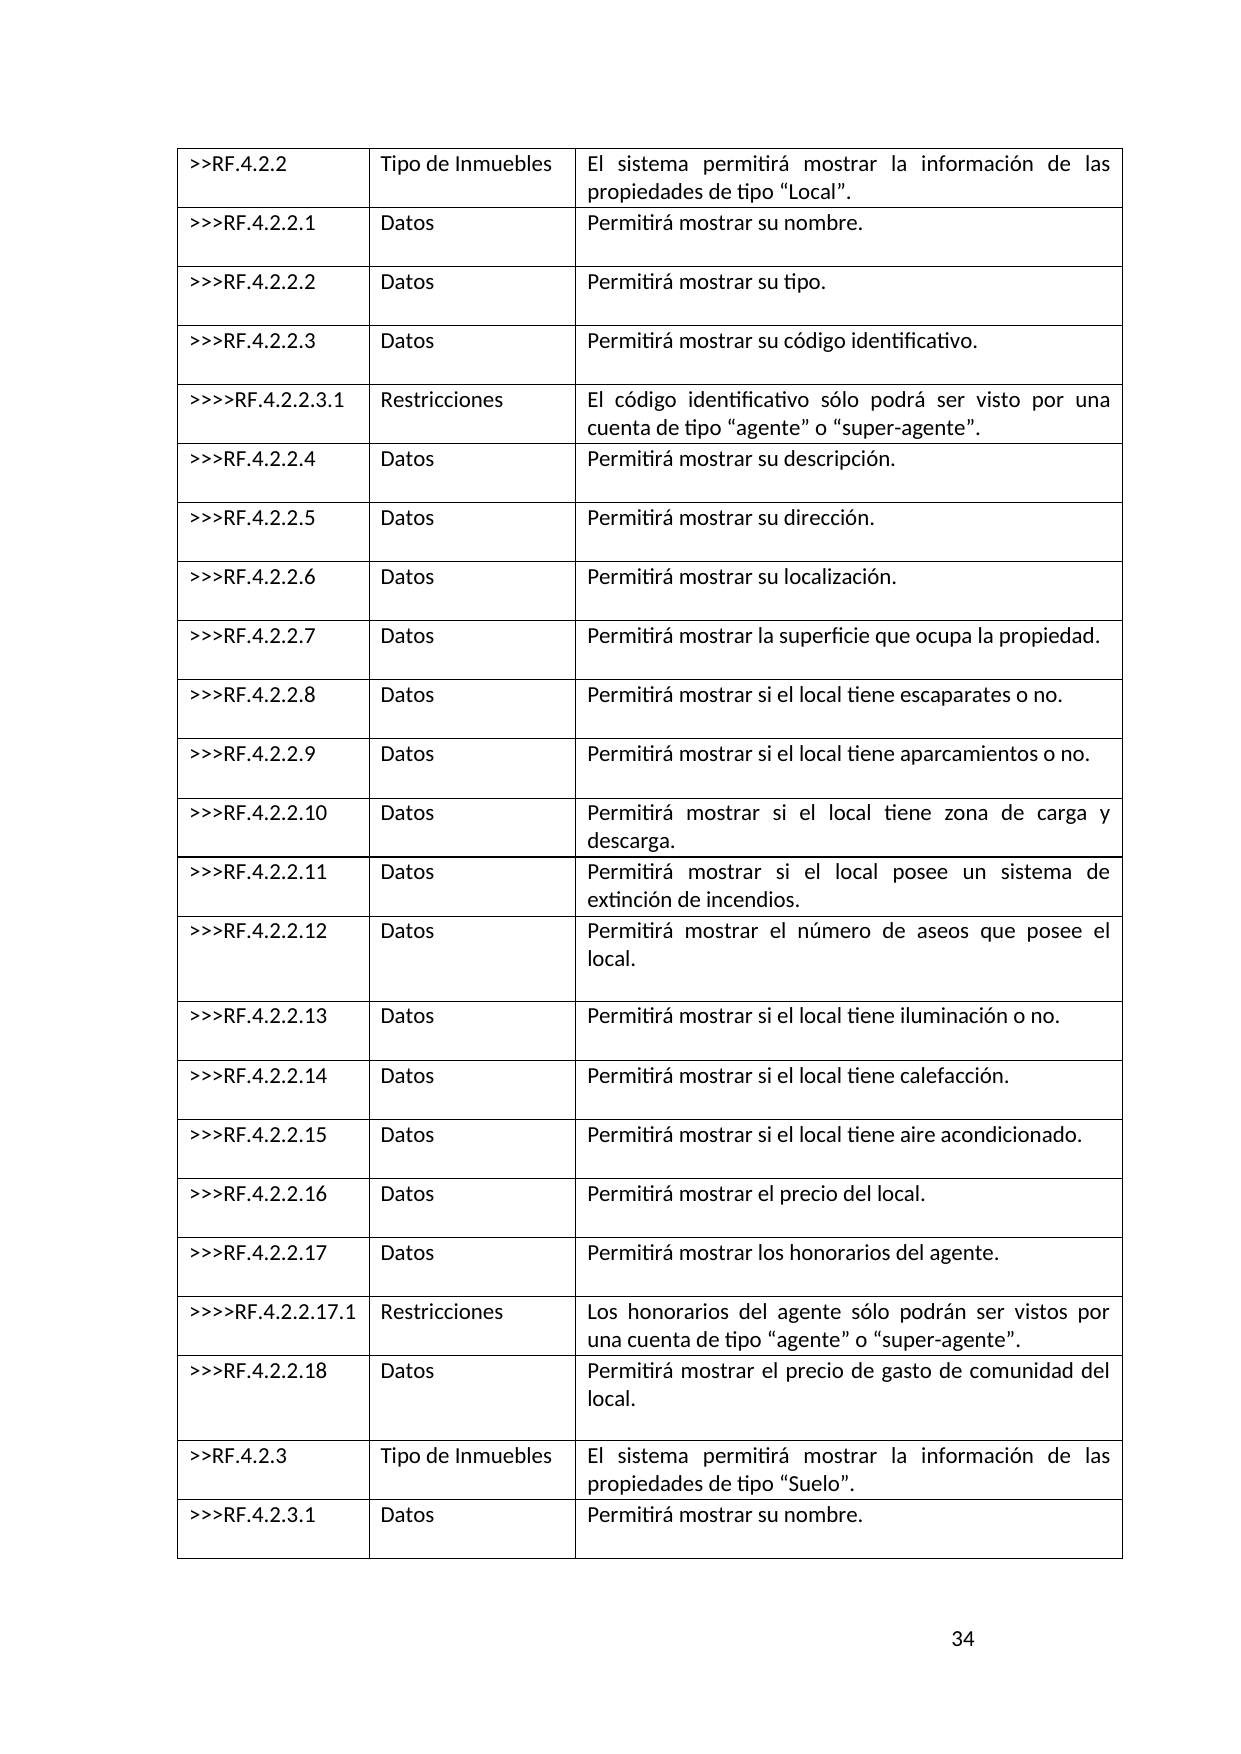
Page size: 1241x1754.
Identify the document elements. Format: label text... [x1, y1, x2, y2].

table_cell Permitirá mostrar los honorarios del agente. [576, 1238, 1122, 1296]
table_cell Restricciones [370, 1297, 575, 1355]
table_cell Permitirá mostrar si el local posee un sistema de extinción de incendios. [576, 858, 1122, 916]
table_cell Permitirá mostrar su dirección. [576, 503, 1122, 561]
table_cell Permitirá mostrar el precio de gasto de comunidad del local. [576, 1356, 1122, 1440]
table_cell >>>>RF.4.2.2.17.1 [178, 1297, 369, 1355]
table_cell >>>RF.4.2.2.2 [178, 267, 369, 325]
table_cell Datos [370, 1356, 575, 1440]
table_cell Datos [370, 326, 575, 384]
table_cell >>>RF.4.2.2.12 [178, 917, 369, 1001]
table_cell Permitirá mostrar el número de aseos que posee el local. [576, 917, 1122, 1001]
table_cell Permitirá mostrar su nombre. [576, 208, 1122, 266]
table_cell Datos [370, 739, 575, 797]
table_cell >>>RF.4.2.2.1 [178, 208, 369, 266]
table_cell Datos [370, 1120, 575, 1178]
table_cell Permitirá mostrar si el local tiene zona de carga y descarga. [576, 799, 1122, 856]
table_cell Permitirá mostrar su código identificativo. [576, 326, 1122, 384]
table_cell Permitirá mostrar si el local tiene iluminación o no. [576, 1002, 1122, 1060]
table_cell >>>RF.4.2.2.7 [178, 621, 369, 679]
table_cell >>RF.4.2.2 [178, 149, 369, 207]
table_cell El sistema permitirá mostrar la información de las propiedades de tipo “Suelo”. [576, 1441, 1122, 1499]
table_cell Datos [370, 444, 575, 502]
table_cell >>>RF.4.2.2.16 [178, 1179, 369, 1237]
table_cell Restricciones [370, 385, 575, 443]
table_cell >>>RF.4.2.2.13 [178, 1002, 369, 1060]
table_cell >>>RF.4.2.2.8 [178, 680, 369, 738]
table_cell Datos [370, 858, 575, 916]
table_cell Datos [370, 917, 575, 1001]
table_cell Permitirá mostrar su localización. [576, 562, 1122, 620]
table_cell Permitirá mostrar su tipo. [576, 267, 1122, 325]
table_cell >>>RF.4.2.2.3 [178, 326, 369, 384]
table_cell Datos [370, 267, 575, 325]
table_cell Permitirá mostrar su descripción. [576, 444, 1122, 502]
table_cell Datos [370, 1500, 575, 1558]
table_cell Tipo de Inmuebles [370, 1441, 575, 1499]
table_cell Datos [370, 799, 575, 856]
table_cell >>>RF.4.2.2.6 [178, 562, 369, 620]
table_cell Permitirá mostrar si el local tiene aparcamientos o no. [576, 739, 1122, 797]
table_cell Datos [370, 1061, 575, 1119]
table_cell Permitirá mostrar el precio del local. [576, 1179, 1122, 1237]
table_cell >>RF.4.2.3 [178, 1441, 369, 1499]
table_cell Permitirá mostrar si el local tiene escaparates o no. [576, 680, 1122, 738]
table_cell >>>RF.4.2.2.4 [178, 444, 369, 502]
table_cell Tipo de Inmuebles [370, 149, 575, 207]
table_cell Datos [370, 680, 575, 738]
table_cell >>>RF.4.2.2.14 [178, 1061, 369, 1119]
table_cell Datos [370, 503, 575, 561]
table_cell >>>RF.4.2.2.10 [178, 799, 369, 856]
table_cell El código identificativo sólo podrá ser visto por una cuenta de tipo “agente” o “super-agente”. [576, 385, 1122, 443]
table_cell Los honorarios del agente sólo podrán ser vistos por una cuenta de tipo “agente” o “super-agente”. [576, 1297, 1122, 1355]
table_cell Datos [370, 562, 575, 620]
table_cell El sistema permitirá mostrar la información de las propiedades de tipo “Local”. [576, 149, 1122, 207]
table_cell >>>RF.4.2.2.5 [178, 503, 369, 561]
table_cell >>>RF.4.2.3.1 [178, 1500, 369, 1558]
table_cell Datos [370, 1002, 575, 1060]
table_cell Datos [370, 621, 575, 679]
table_cell >>>RF.4.2.2.11 [178, 858, 369, 916]
table_cell Permitirá mostrar si el local tiene calefacción. [576, 1061, 1122, 1119]
table_cell >>>RF.4.2.2.17 [178, 1238, 369, 1296]
table_cell Datos [370, 208, 575, 266]
table_cell >>>>RF.4.2.2.3.1 [178, 385, 369, 443]
table_cell Permitirá mostrar la superficie que ocupa la propiedad. [576, 621, 1122, 679]
table_cell >>>RF.4.2.2.9 [178, 739, 369, 797]
table_cell >>>RF.4.2.2.15 [178, 1120, 369, 1178]
table_cell Permitirá mostrar su nombre. [576, 1500, 1122, 1558]
table_cell Datos [370, 1179, 575, 1237]
table_cell >>>RF.4.2.2.18 [178, 1356, 369, 1440]
table_cell Permitirá mostrar si el local tiene aire acondicionado. [576, 1120, 1122, 1178]
table_cell Datos [370, 1238, 575, 1296]
